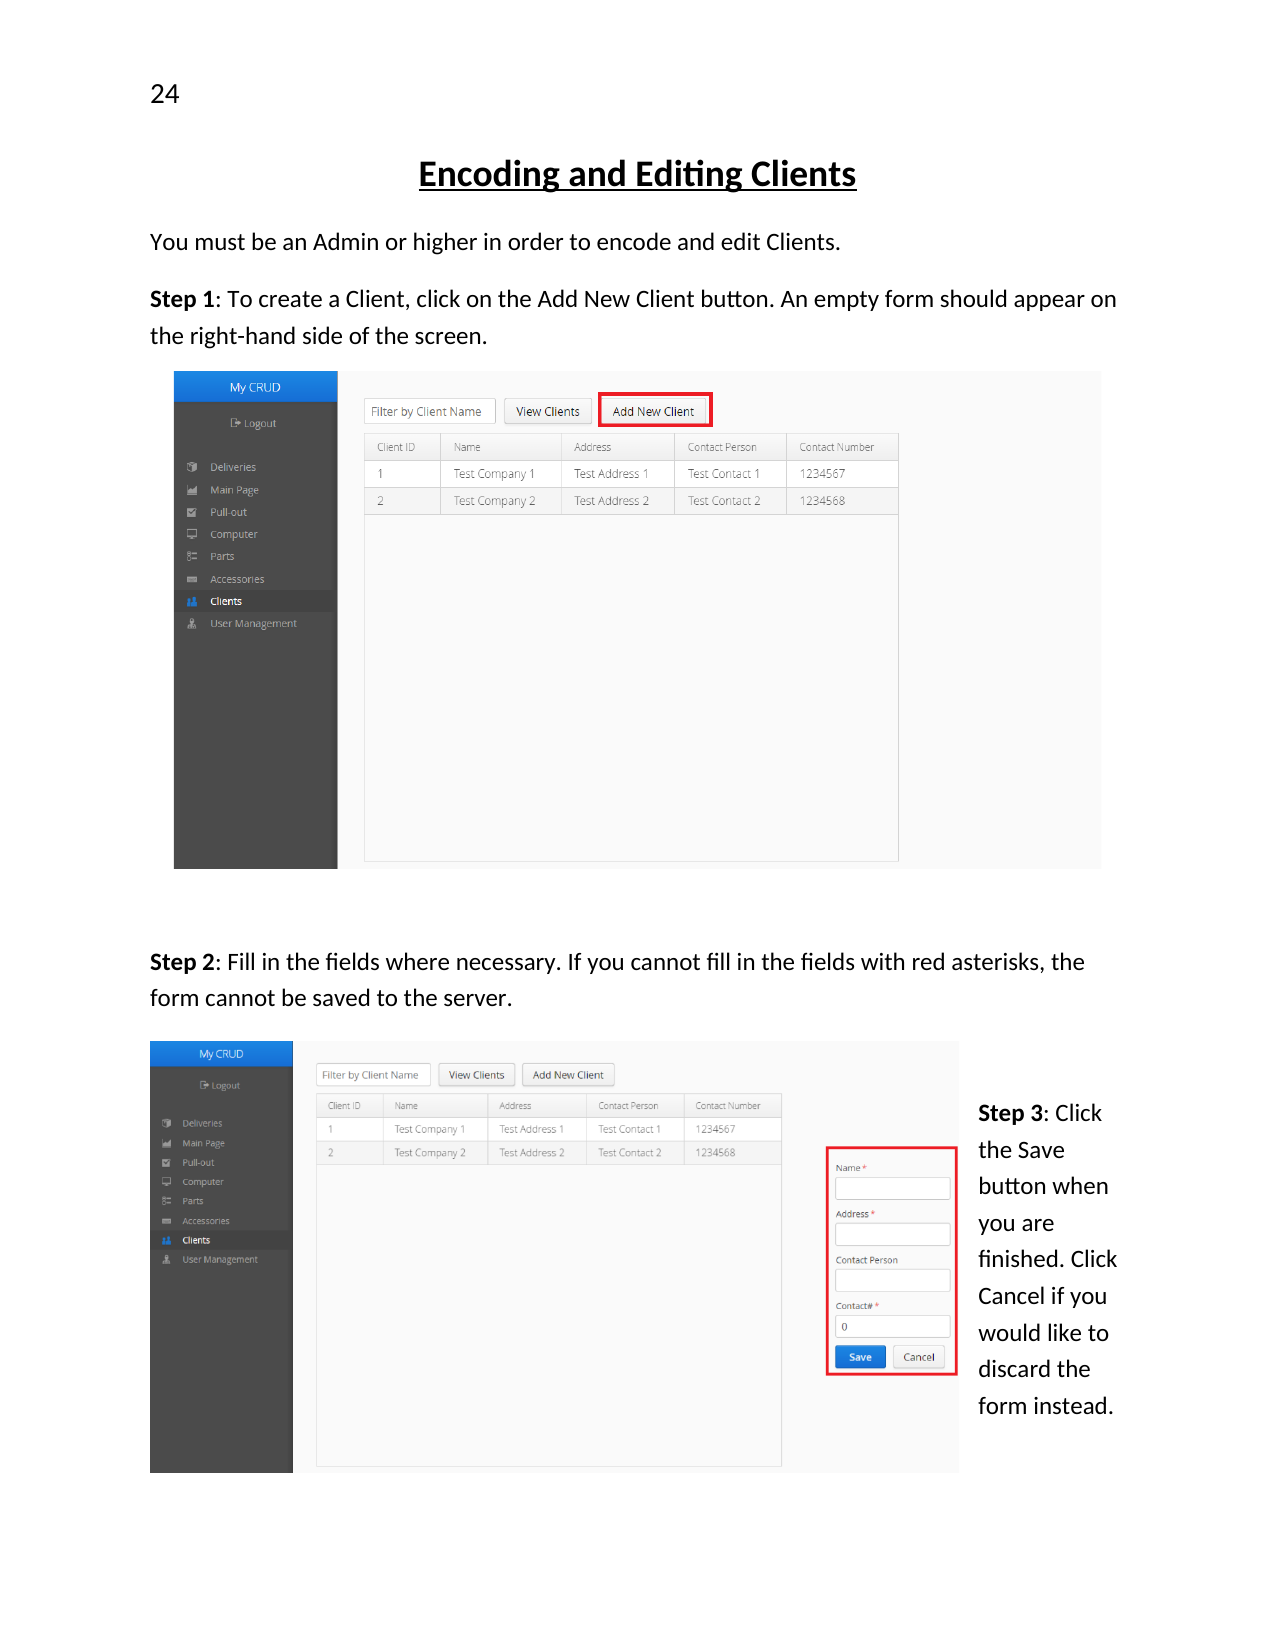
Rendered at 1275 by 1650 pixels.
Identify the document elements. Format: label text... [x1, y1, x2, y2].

picture [150, 1041, 960, 1473]
text Step 1: To create a Client, click on the Add New Client button. An empty form should appear on the right-hand side of the screen. [150, 283, 1125, 350]
text Step 3: Click the Save button when you are finished. Click Cancel if you would like to discard the form instead. [960, 1097, 1125, 1420]
text Encoding and Editing Clients [150, 150, 1125, 196]
picture [173, 371, 1102, 869]
text You must be an Admin or higher in order to encode and edit Clients. [150, 226, 1125, 256]
